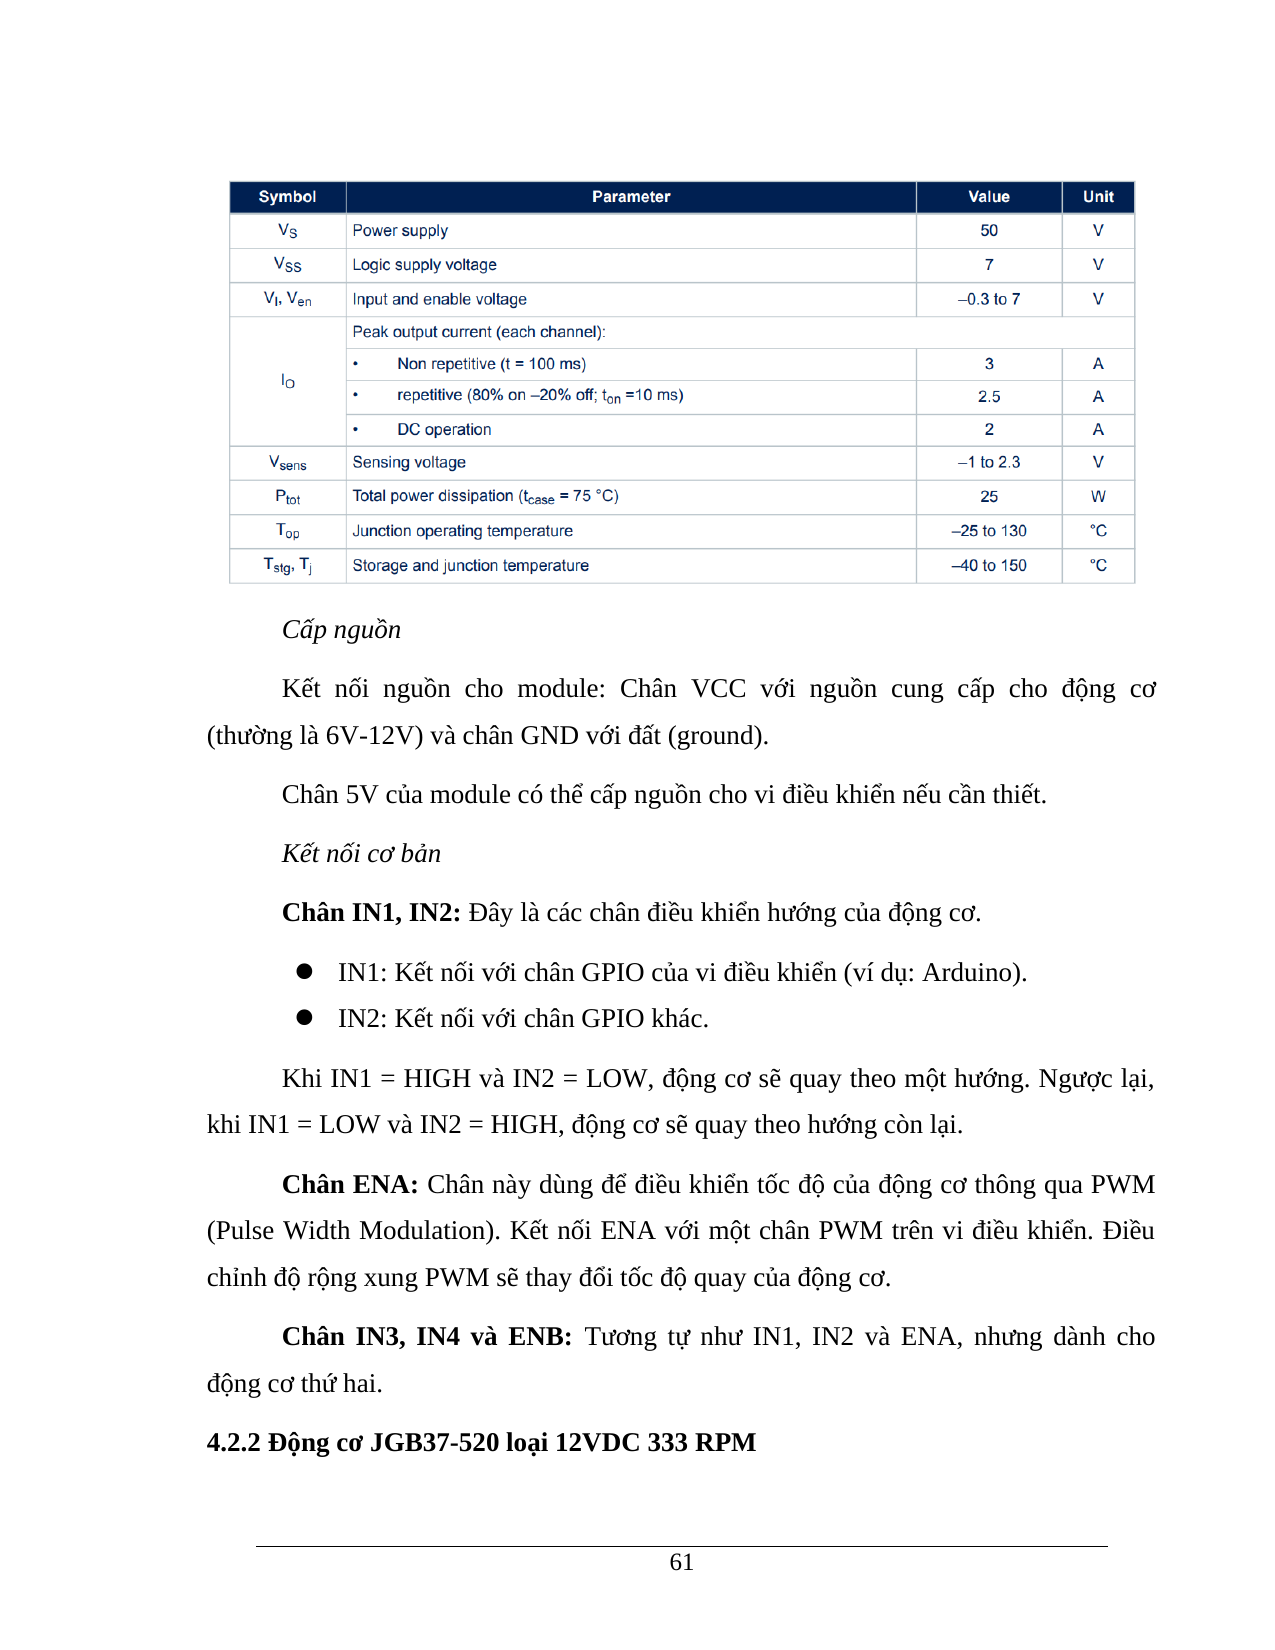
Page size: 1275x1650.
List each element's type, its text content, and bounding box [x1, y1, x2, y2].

text Chân IN3, IN4 và ENB: Tương tự như IN1, IN2 và ENA, nhưng dành cho động cơ thứ hai. [207, 1320, 1157, 1398]
list IN2: Kết nối với chân GPIO khác. [294, 1003, 1157, 1034]
text Chân ENA: Chân này dùng để điều khiển tốc độ của động cơ thông qua PWM (Pulse Width Modulation). Kết nối ENA với một chân PWM trên vi điều khiển. Điều chỉnh độ rộng xung PWM sẽ thay đổi tốc độ quay của động cơ. [207, 1168, 1157, 1292]
text Khi IN1 = HIGH và IN2 = LOW, động cơ sẽ quay theo một hướng. Ngược lại, khi IN1 = LOW và IN2 = HIGH, động cơ sẽ quay theo hướng còn lại. [207, 1062, 1157, 1140]
text Cấp nguồn [207, 613, 1157, 644]
text Chân IN1, IN2: Đây là các chân điều khiển hướng của động cơ. [207, 897, 1157, 928]
picture [227, 177, 1137, 587]
text Kết nối cơ bản [207, 837, 1157, 868]
list Động cơ JGB37-520 loại 12VDC 333 RPM [207, 1426, 1157, 1457]
list IN1: Kết nối với chân GPIO của vi điều khiển (ví dụ: Arduino). [294, 956, 1157, 987]
text Chân 5V của module có thể cấp nguồn cho vi điều khiển nếu cần thiết. [207, 778, 1157, 809]
text Kết nối nguồn cho module: Chân VCC với nguồn cung cấp cho động cơ (thường là 6V-12V) và chân GND với đất (ground). [207, 672, 1157, 750]
